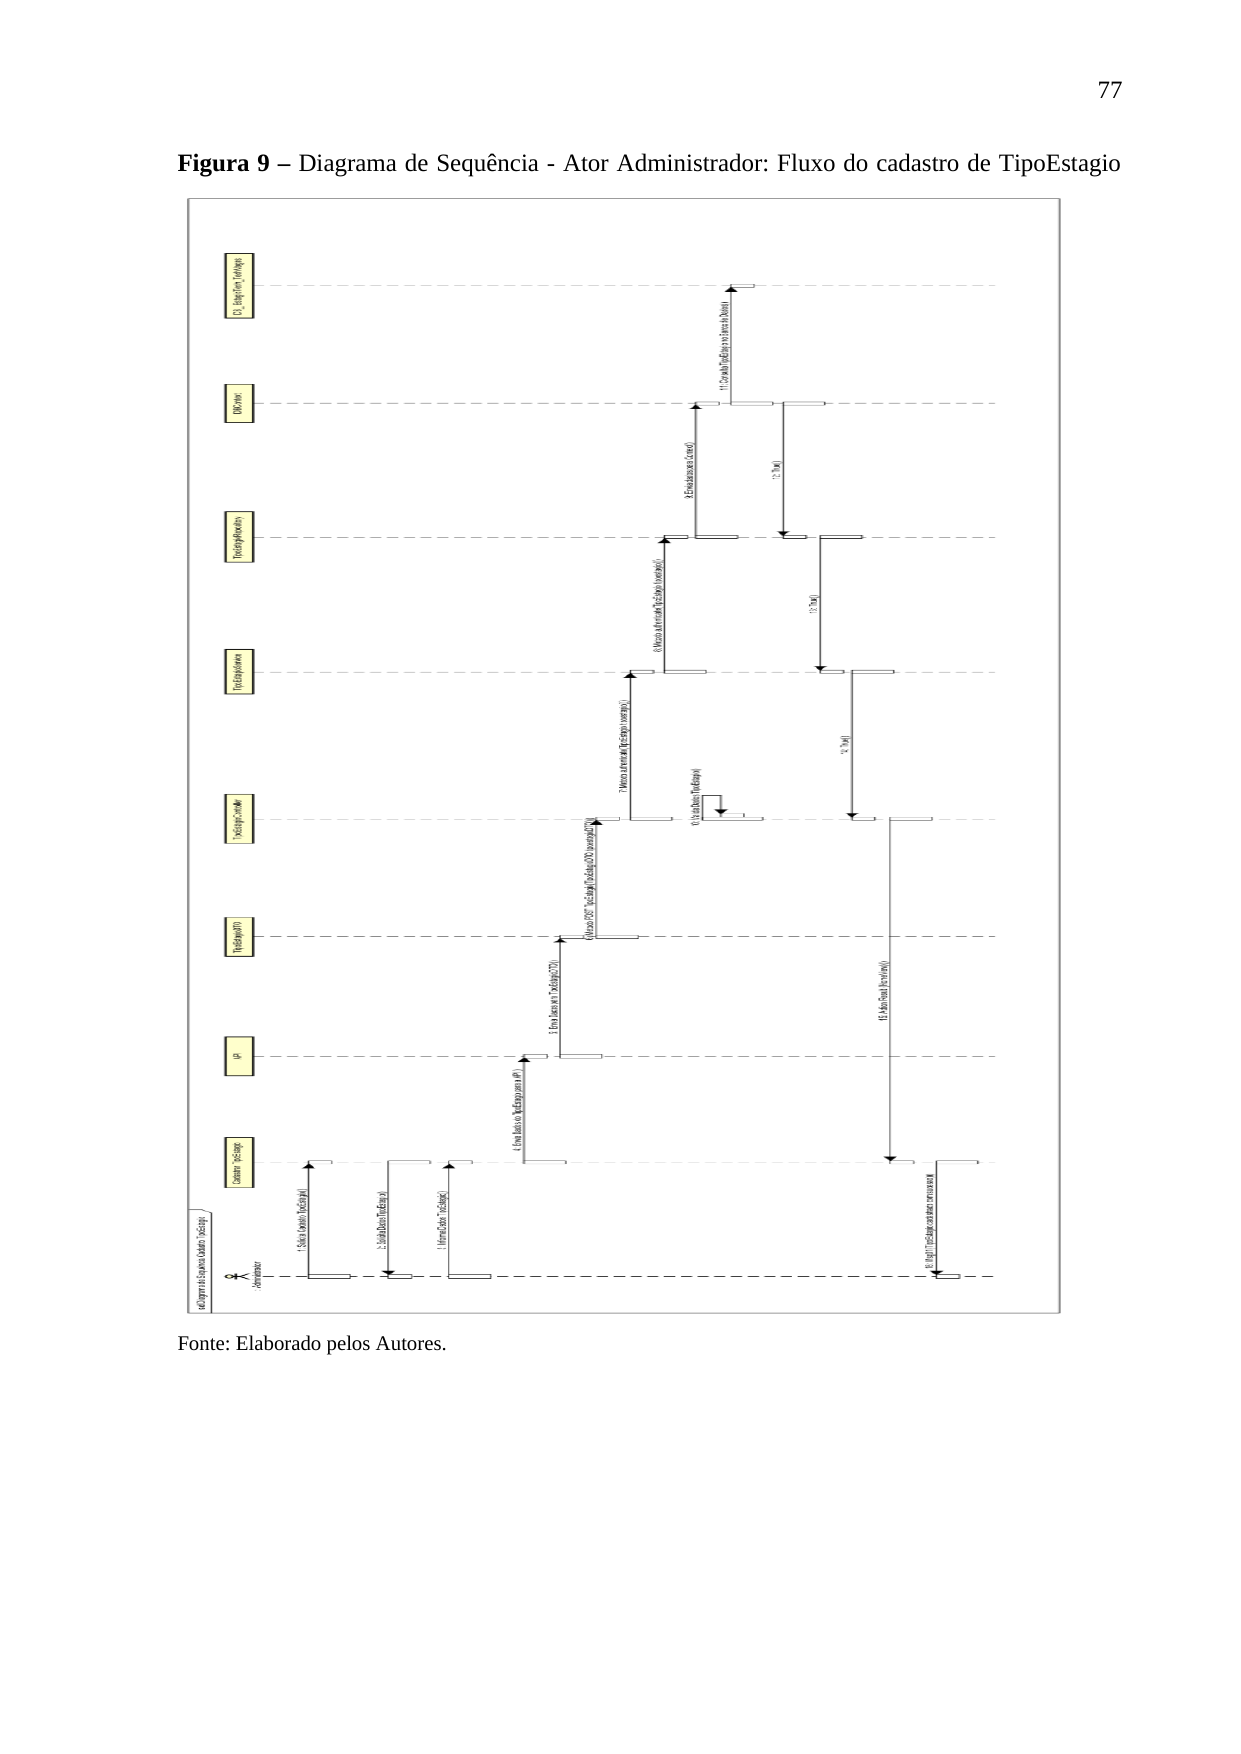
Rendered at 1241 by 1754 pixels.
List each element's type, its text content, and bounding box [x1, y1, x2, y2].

text Fonte: Elaborado pelos Autores. [177, 1331, 1122, 1354]
picture [179, 196, 1067, 1315]
